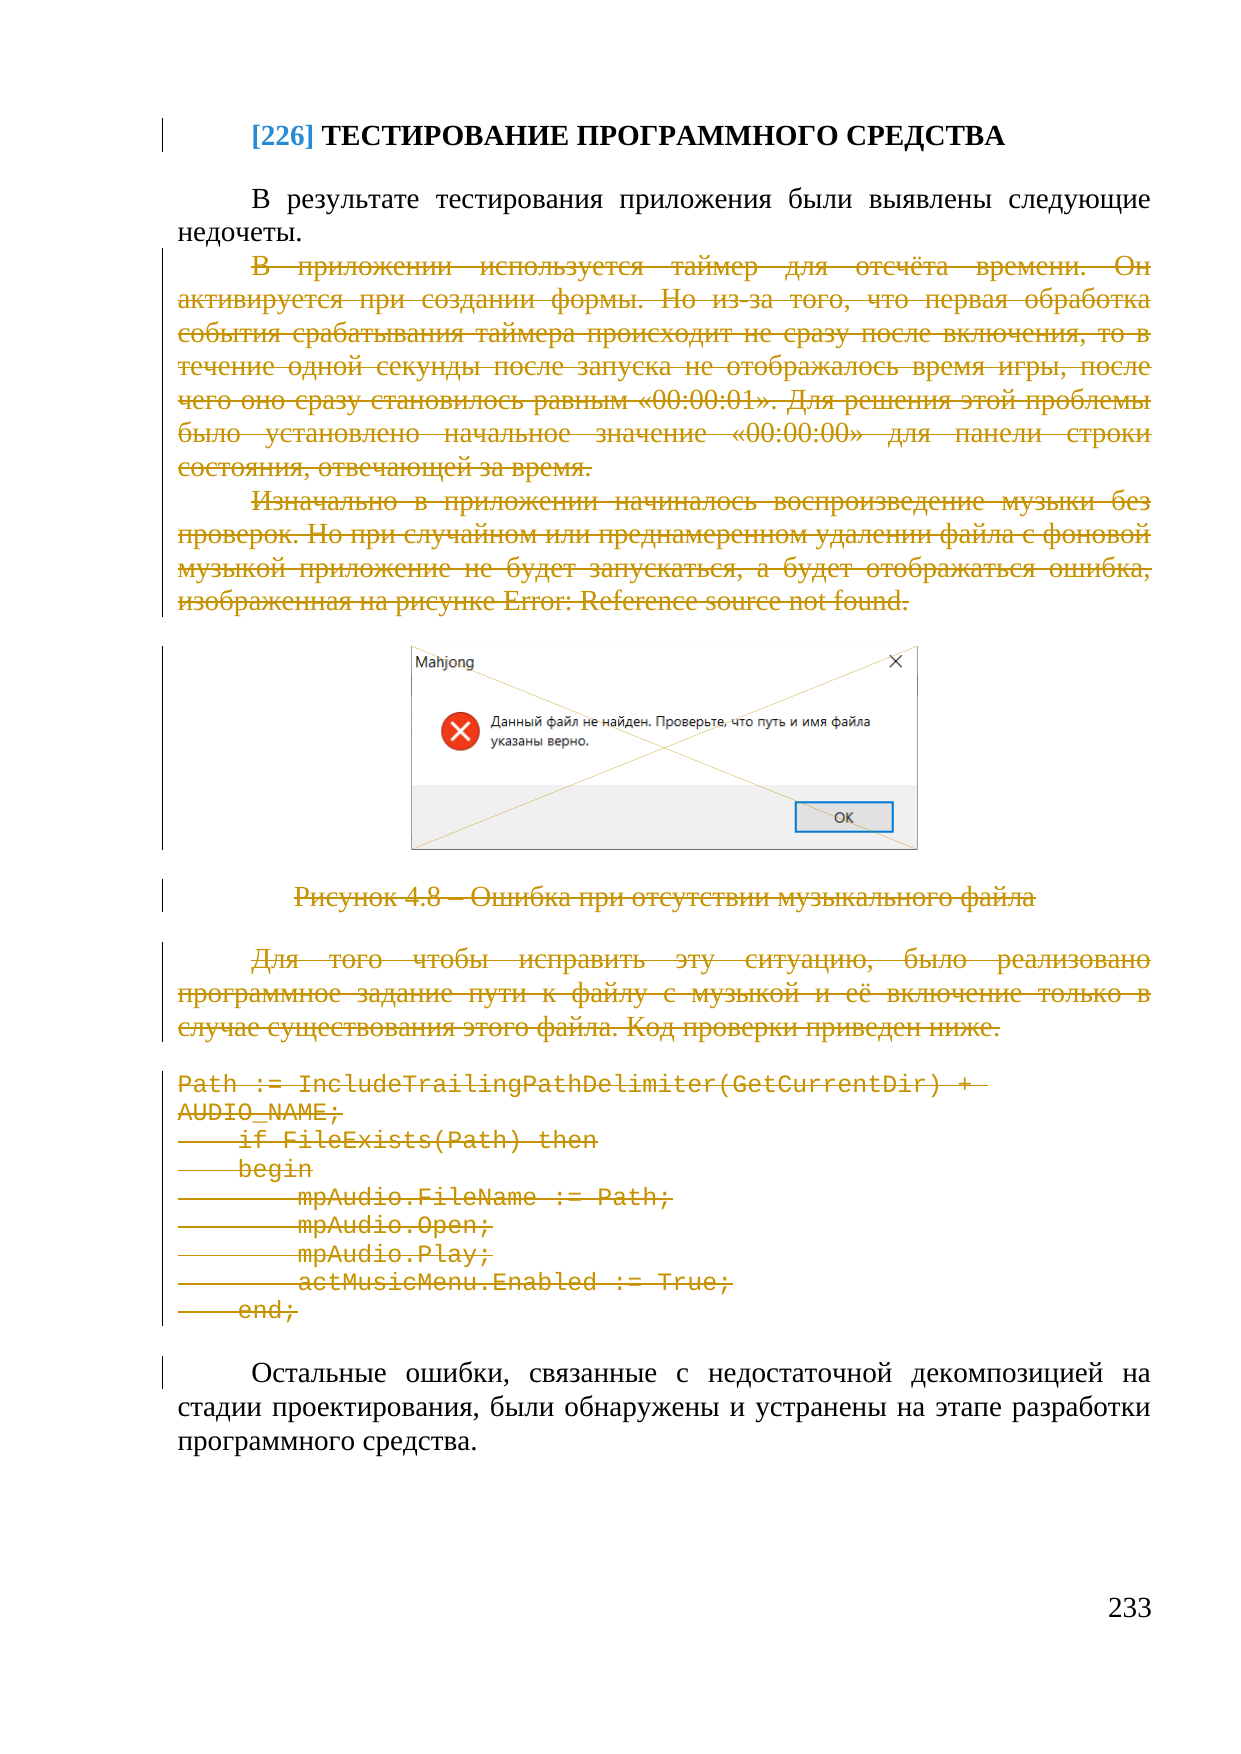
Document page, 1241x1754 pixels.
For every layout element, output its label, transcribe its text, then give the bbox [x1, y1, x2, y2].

picture [411, 647, 662, 849]
subtitle Тестирование программного средства [251, 118, 1152, 152]
picture [667, 647, 918, 849]
text Остальные ошибки, связанные с недостаточной декомпозицией на стадии проектирования, были обнаружены и устранены на этапе разработки программного средства. [177, 1356, 1152, 1456]
picture [413, 749, 915, 850]
picture [414, 646, 914, 747]
text В результате тестирования приложения были выявлены следующие недочеты. [177, 181, 1152, 248]
